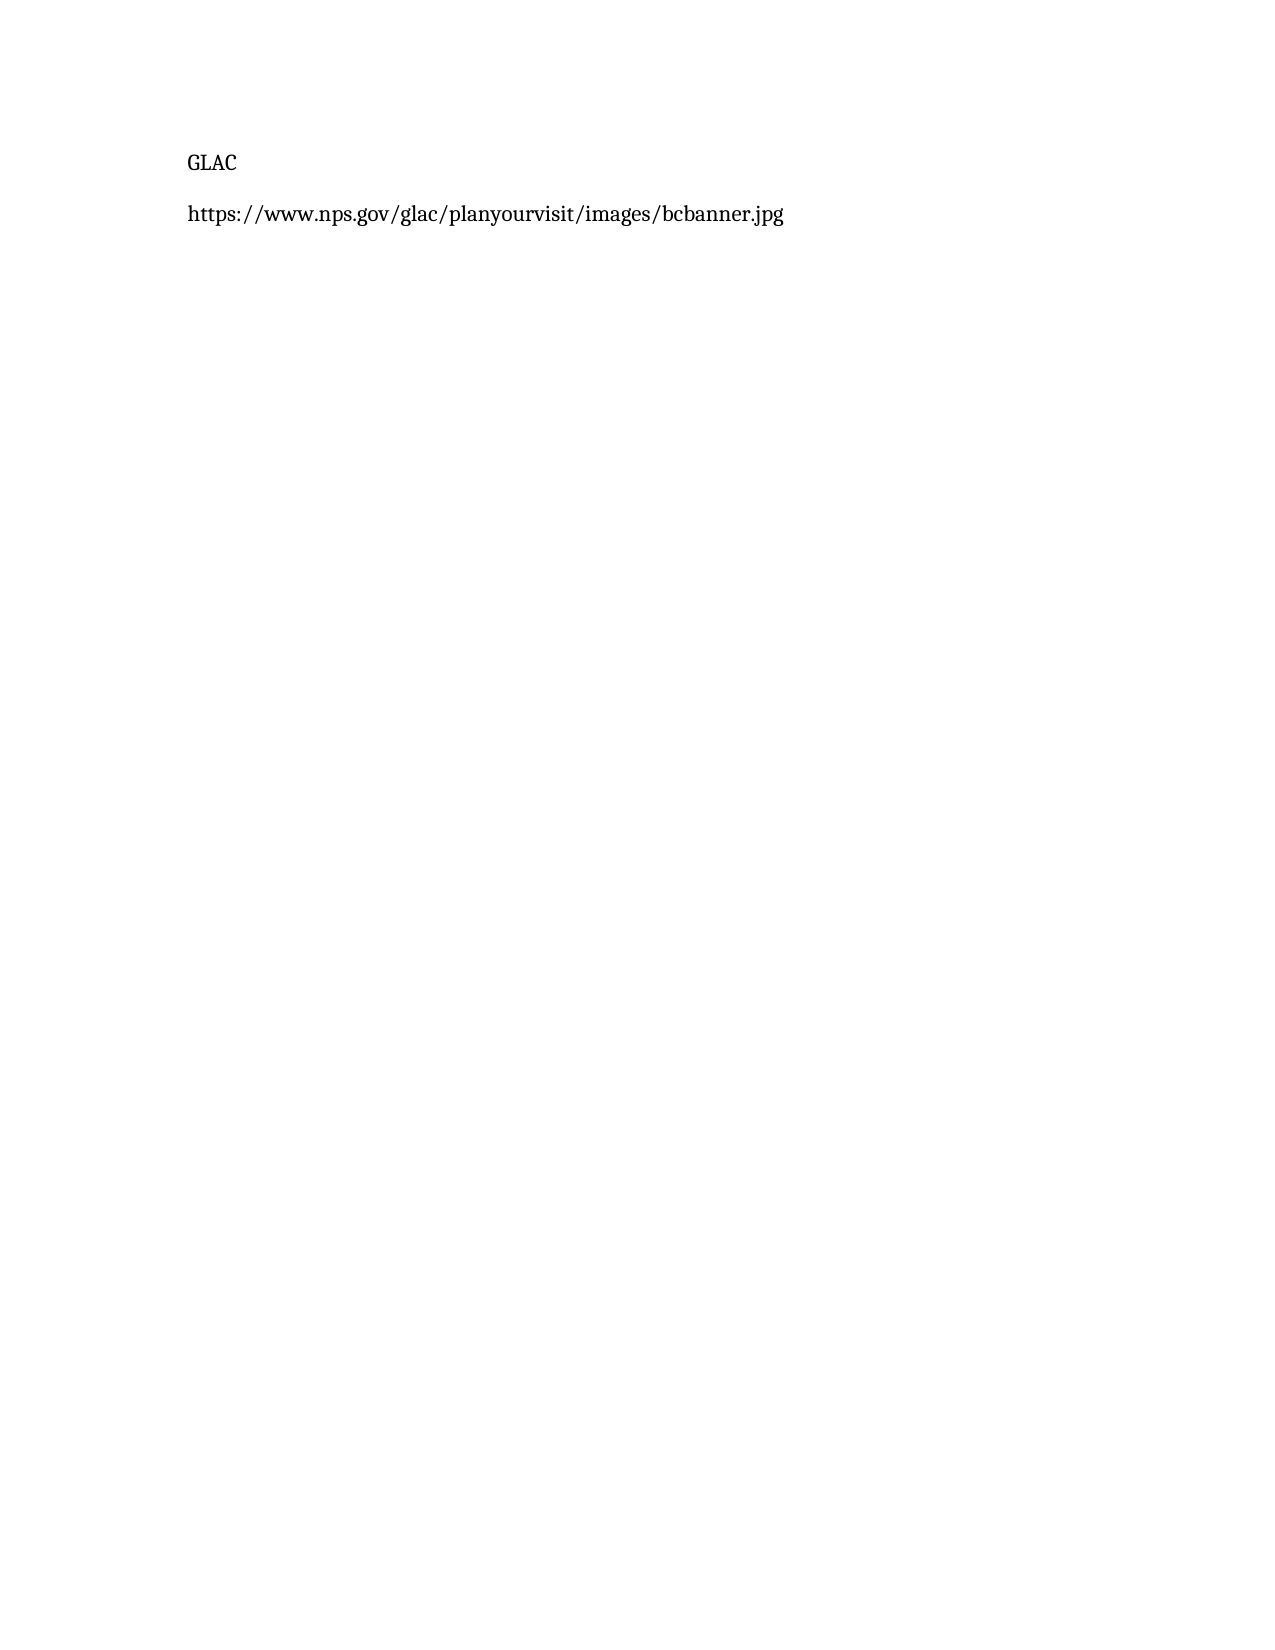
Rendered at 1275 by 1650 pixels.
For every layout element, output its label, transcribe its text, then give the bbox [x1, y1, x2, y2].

text GLAC [187, 150, 1087, 176]
text https://www.nps.gov/glac/planyourvisit/images/bcbanner.jpg [187, 201, 1087, 227]
